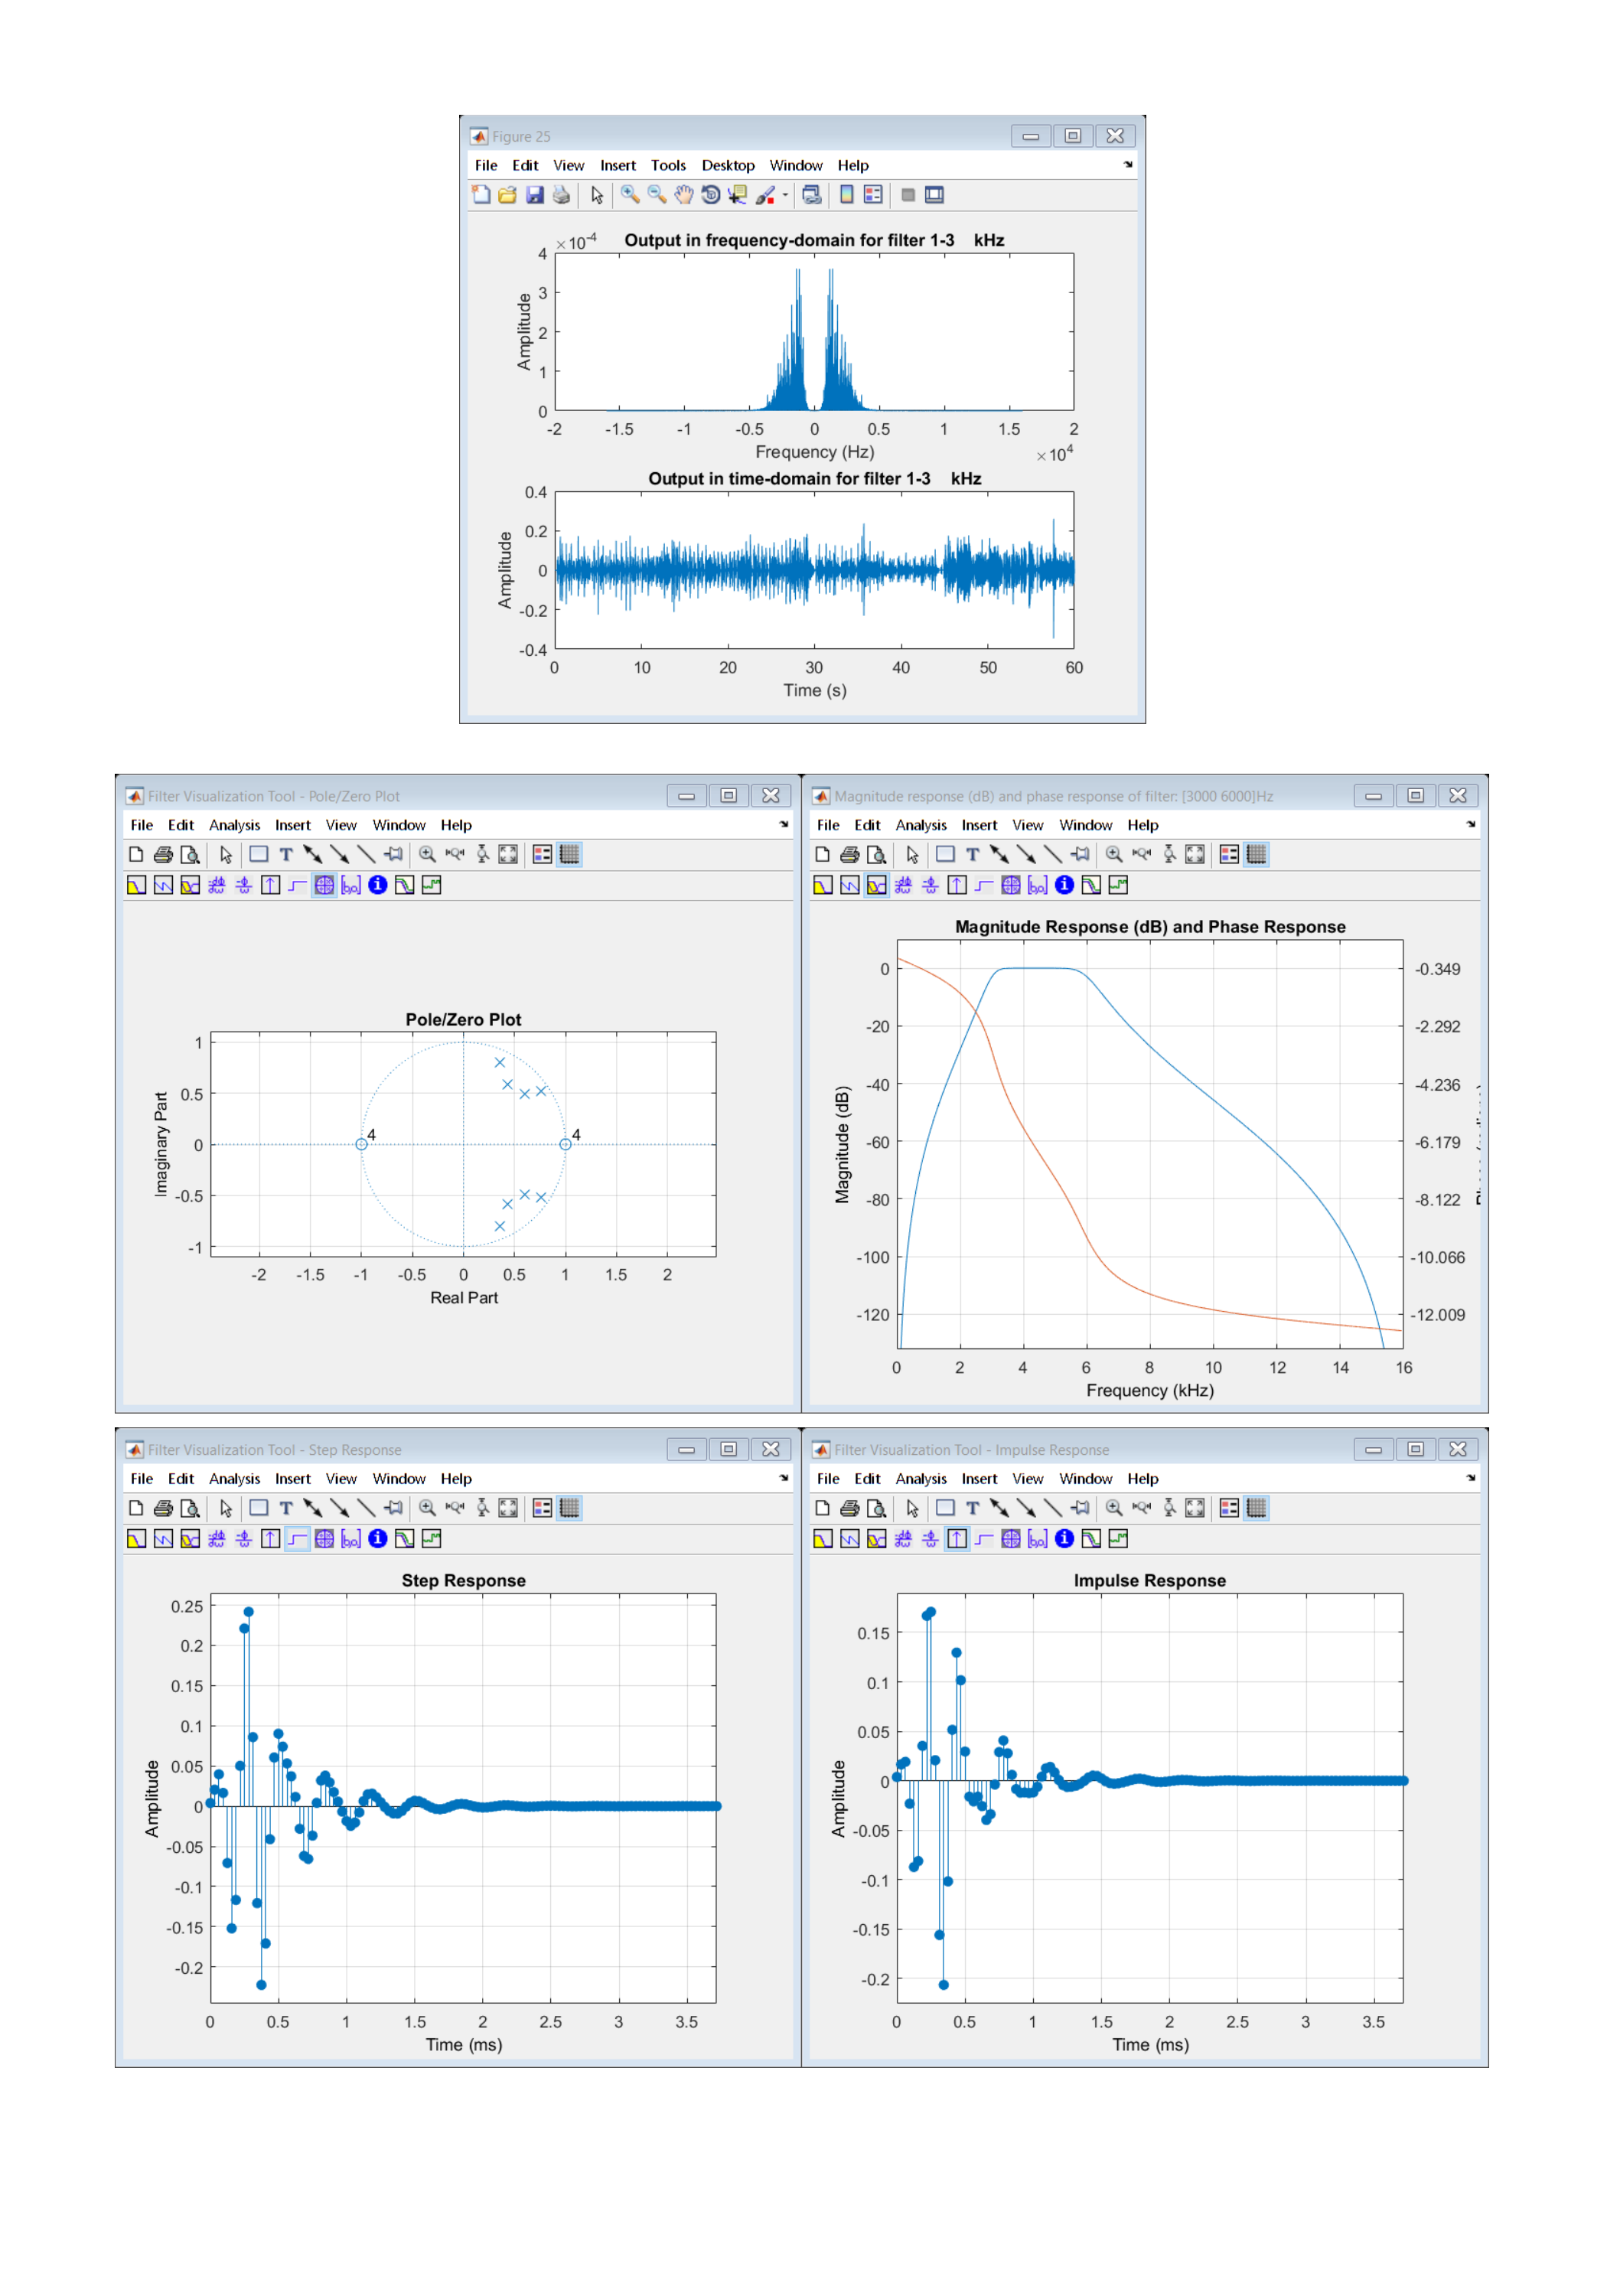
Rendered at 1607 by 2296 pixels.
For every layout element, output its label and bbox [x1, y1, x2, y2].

picture [115, 1427, 1489, 2068]
picture [459, 115, 1146, 724]
picture [115, 774, 1489, 1414]
